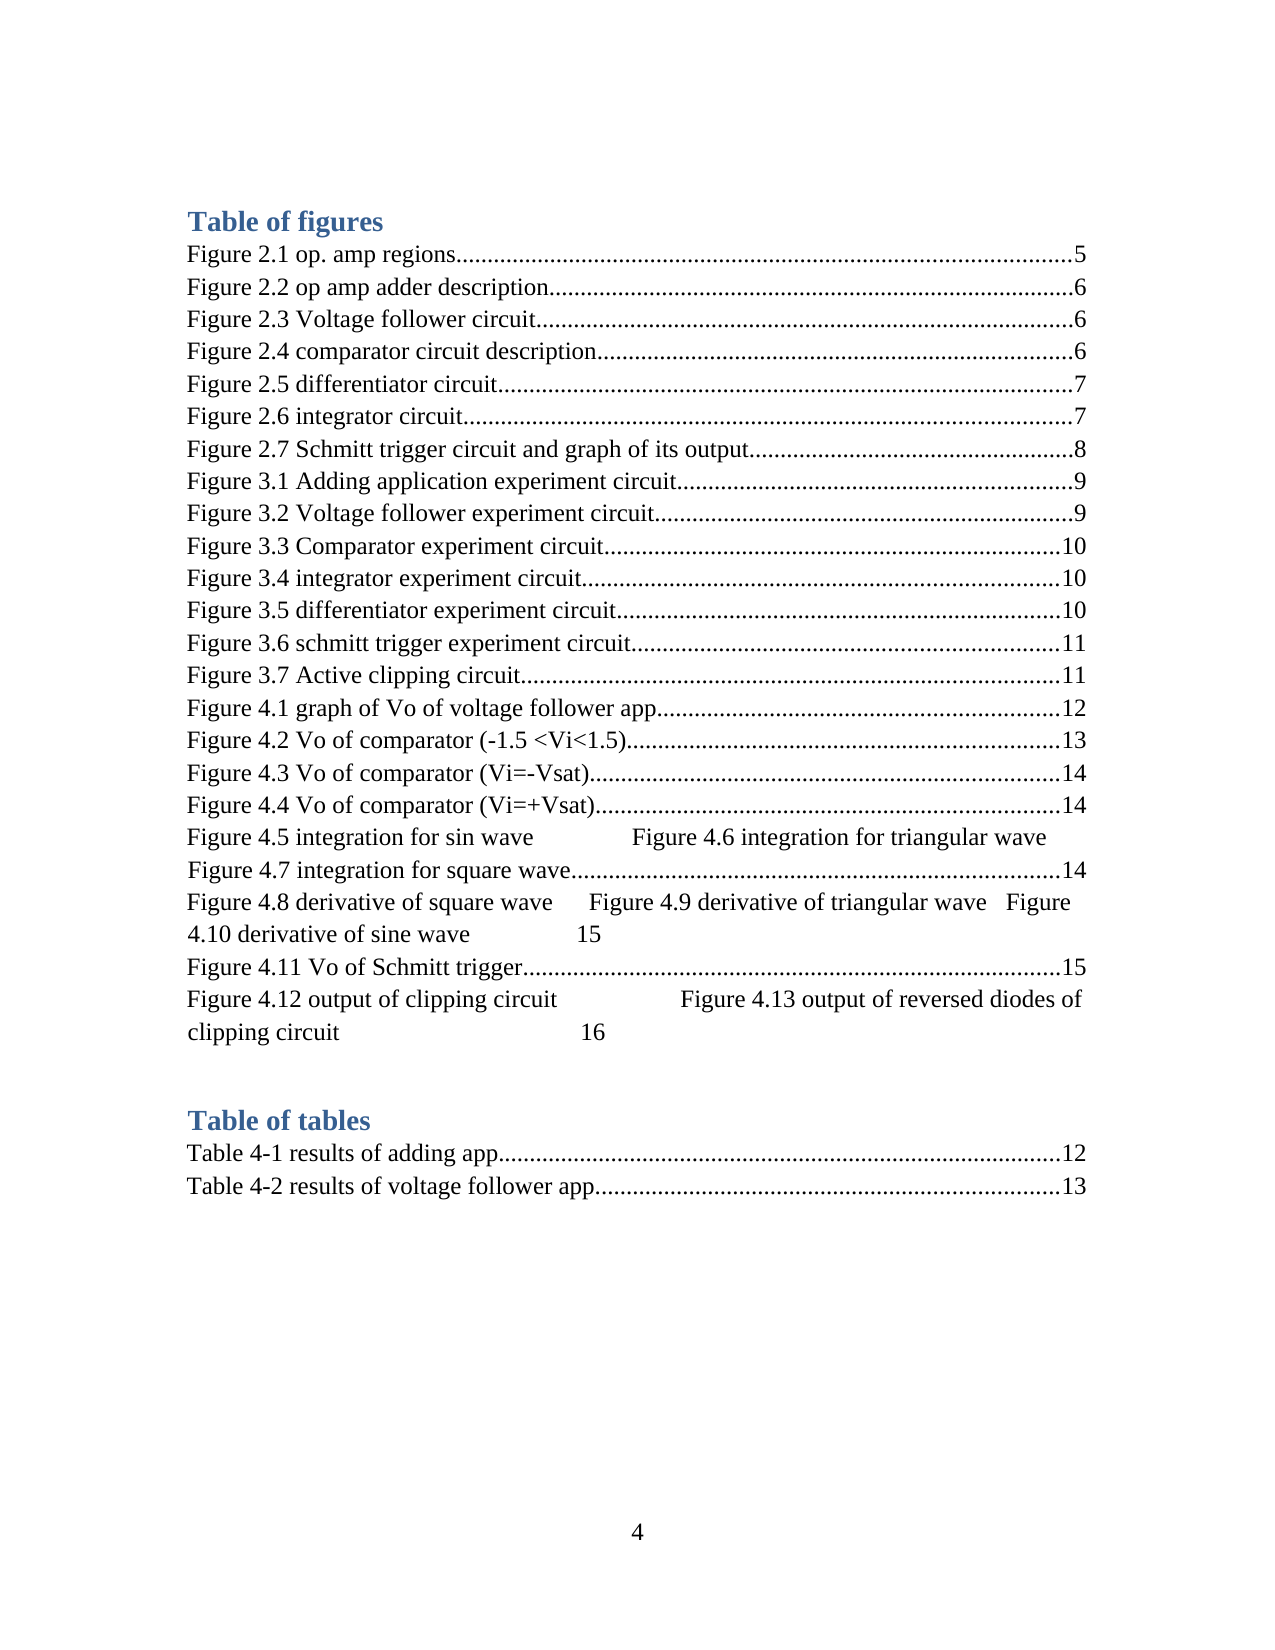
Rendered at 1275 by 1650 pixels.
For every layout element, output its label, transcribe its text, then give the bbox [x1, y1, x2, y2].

text Figure ‎4.3 Vo of comparator (Vi=-Vsat) 14 [186, 758, 1087, 786]
text Figure ‎4.5 integration for sin wave Figure ‎4.6 integration for triangular wave Figure ‎4.7 integration for square wave 14 [186, 822, 1087, 883]
text Figure ‎3.6 schmitt trigger experiment circuit 11 [186, 628, 1087, 657]
text Figure ‎3.4 integrator experiment circuit 10 [186, 563, 1087, 592]
text Figure ‎2.1 op. amp regions 5 [186, 239, 1087, 268]
subtitle Table of tables [187, 1103, 1087, 1136]
subtitle Table of figures [187, 204, 1087, 237]
text Figure ‎2.2 op amp adder description 6 [186, 272, 1087, 300]
text Figure ‎2.4 comparator circuit description 6 [186, 336, 1087, 365]
text Figure ‎3.5 differentiator experiment circuit 10 [186, 596, 1087, 624]
text Figure ‎3.2 Voltage follower experiment circuit 9 [186, 498, 1087, 527]
text Figure ‎2.6 integrator circuit 7 [186, 401, 1087, 430]
text Table ‎4-1 results of adding app. 12 [186, 1138, 1087, 1167]
text Figure ‎4.12 output of clipping circuit Figure ‎4.13 output of reversed diodes of clipping circuit 16 [186, 984, 1087, 1046]
text Figure ‎3.7 Active clipping circuit 11 [186, 660, 1087, 689]
text Figure ‎4.8 derivative of square wave Figure ‎4.9 derivative of triangular wave Figure ‎4.10 derivative of sine wave 15 [186, 887, 1087, 948]
text Figure ‎2.5 differentiator circuit 7 [186, 369, 1087, 398]
text Figure ‎4.4 Vo of comparator (Vi=+Vsat) 14 [186, 790, 1087, 819]
text Figure ‎3.1 Adding application experiment circuit 9 [186, 466, 1087, 495]
text Figure ‎4.11 Vo of Schmitt trigger 15 [186, 952, 1087, 981]
text Figure ‎4.2 Vo of comparator (-1.5 <Vi<1.5) 13 [186, 725, 1087, 754]
text Figure ‎4.1 graph of Vo of voltage follower app. 12 [186, 693, 1087, 722]
text Figure ‎2.7 Schmitt trigger circuit and graph of its output 8 [186, 434, 1087, 462]
text Figure ‎3.3 Comparator experiment circuit 10 [186, 531, 1087, 559]
text Table ‎4-2 results of voltage follower app. 13 [186, 1171, 1087, 1199]
text Figure ‎2.3 Voltage follower circuit 6 [186, 304, 1087, 333]
